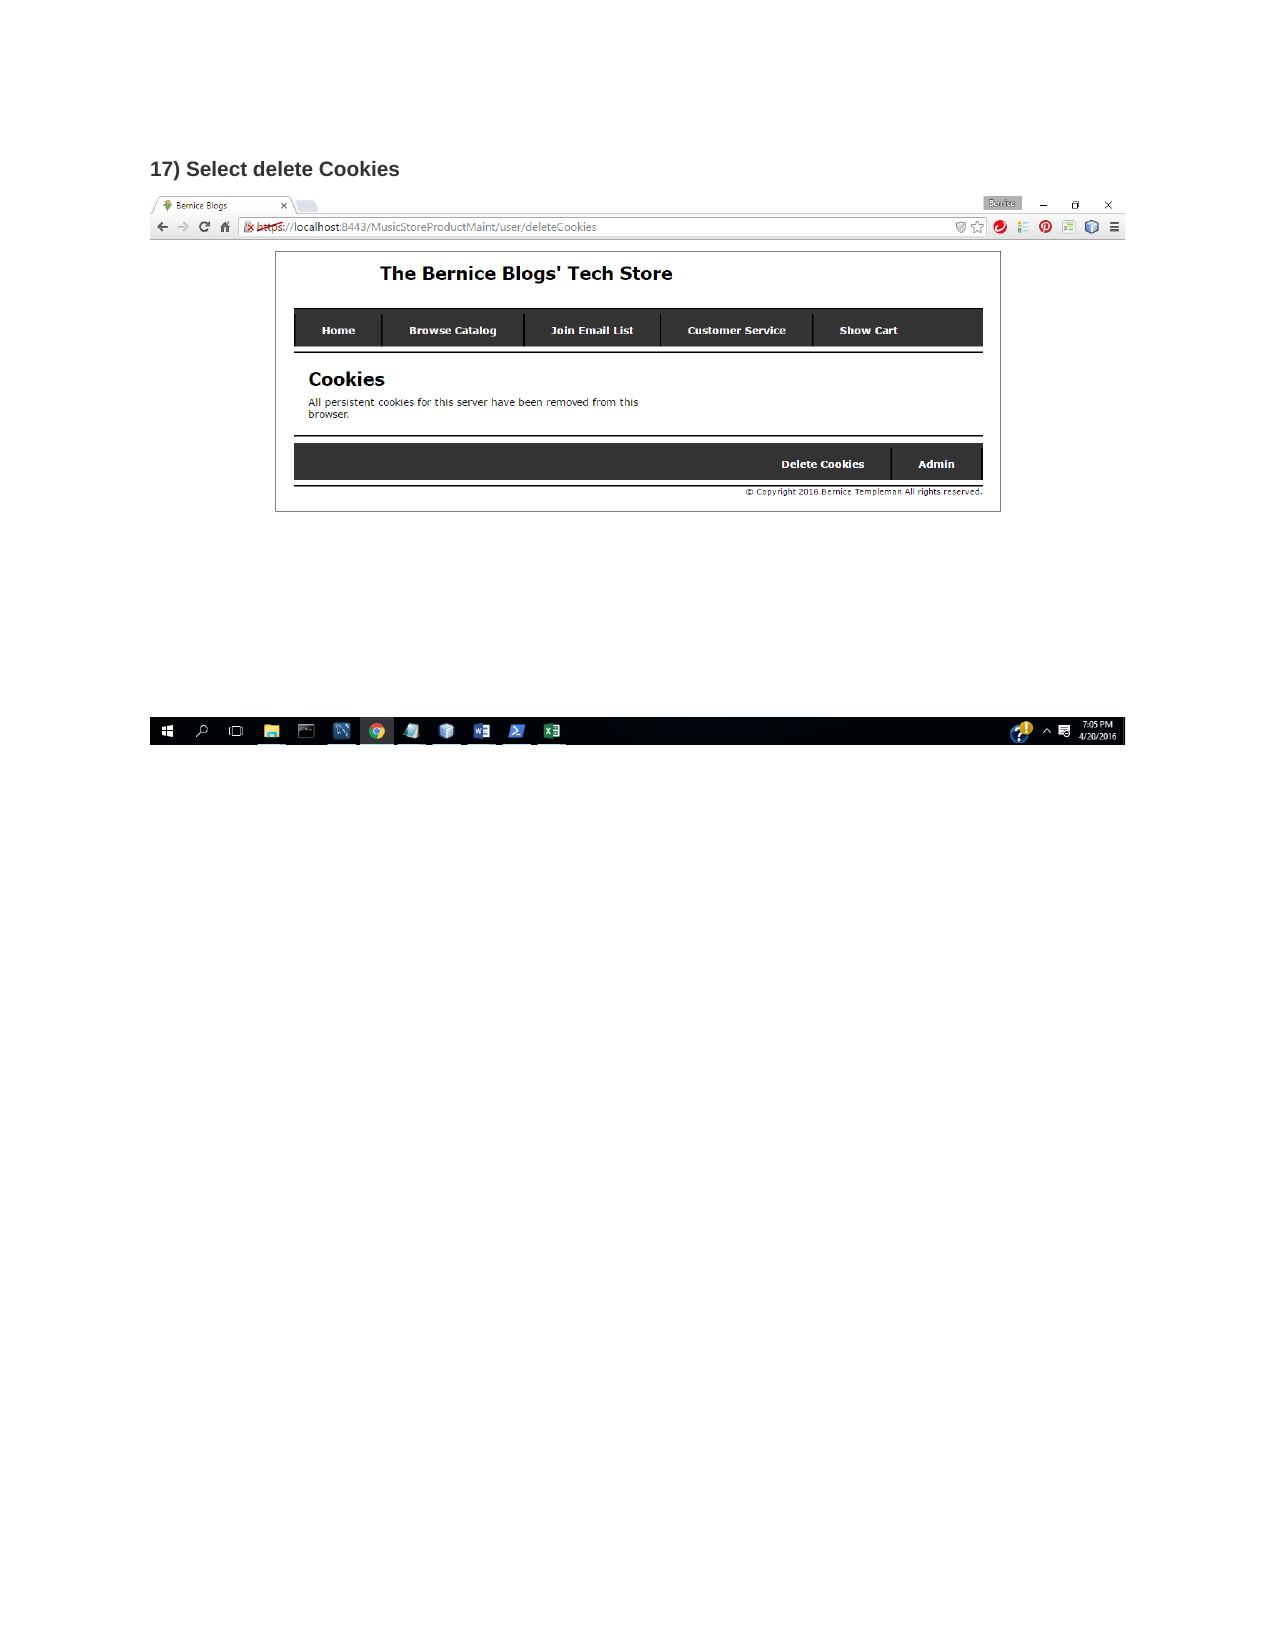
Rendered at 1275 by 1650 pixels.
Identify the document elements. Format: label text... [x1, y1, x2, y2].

text 17) Select delete Cookies [150, 150, 1125, 181]
picture [150, 196, 1125, 745]
